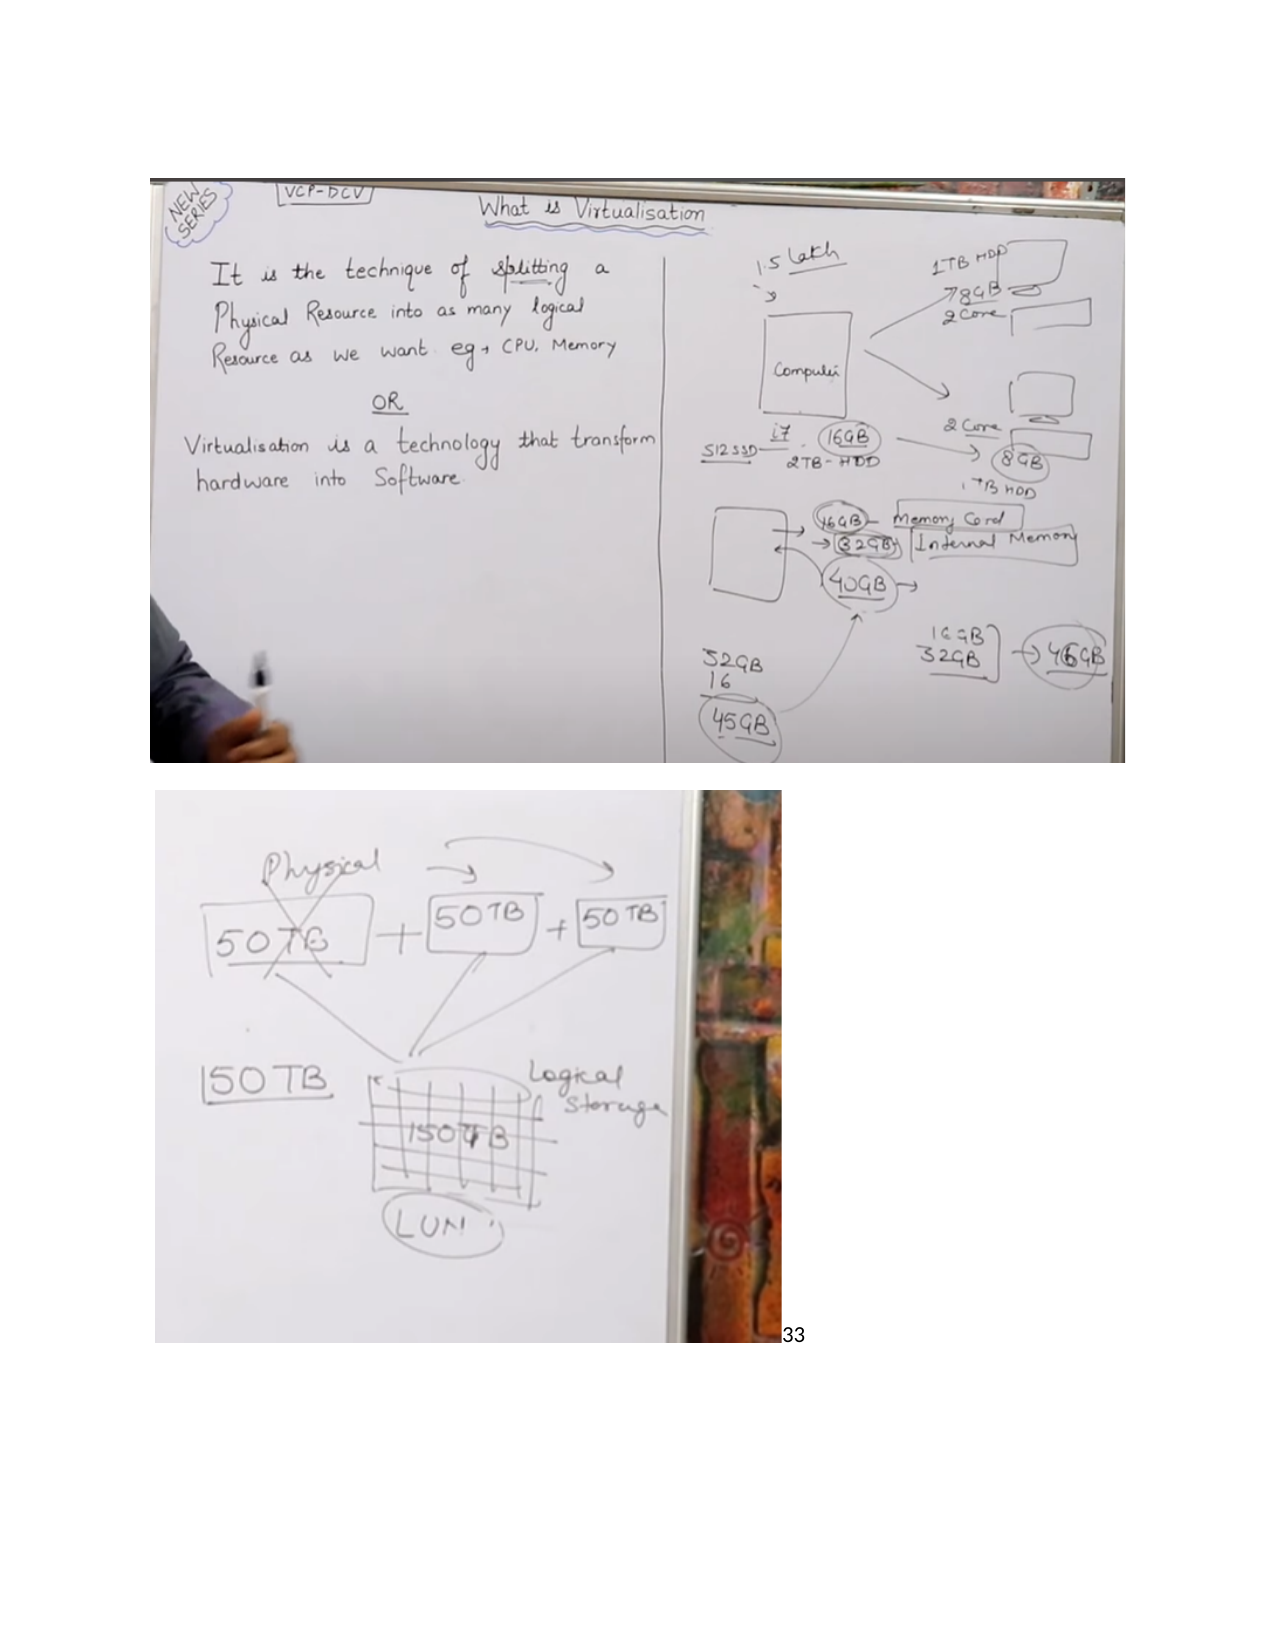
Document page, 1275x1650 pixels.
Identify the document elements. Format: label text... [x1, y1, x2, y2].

picture [150, 178, 1125, 763]
picture [155, 790, 782, 1343]
